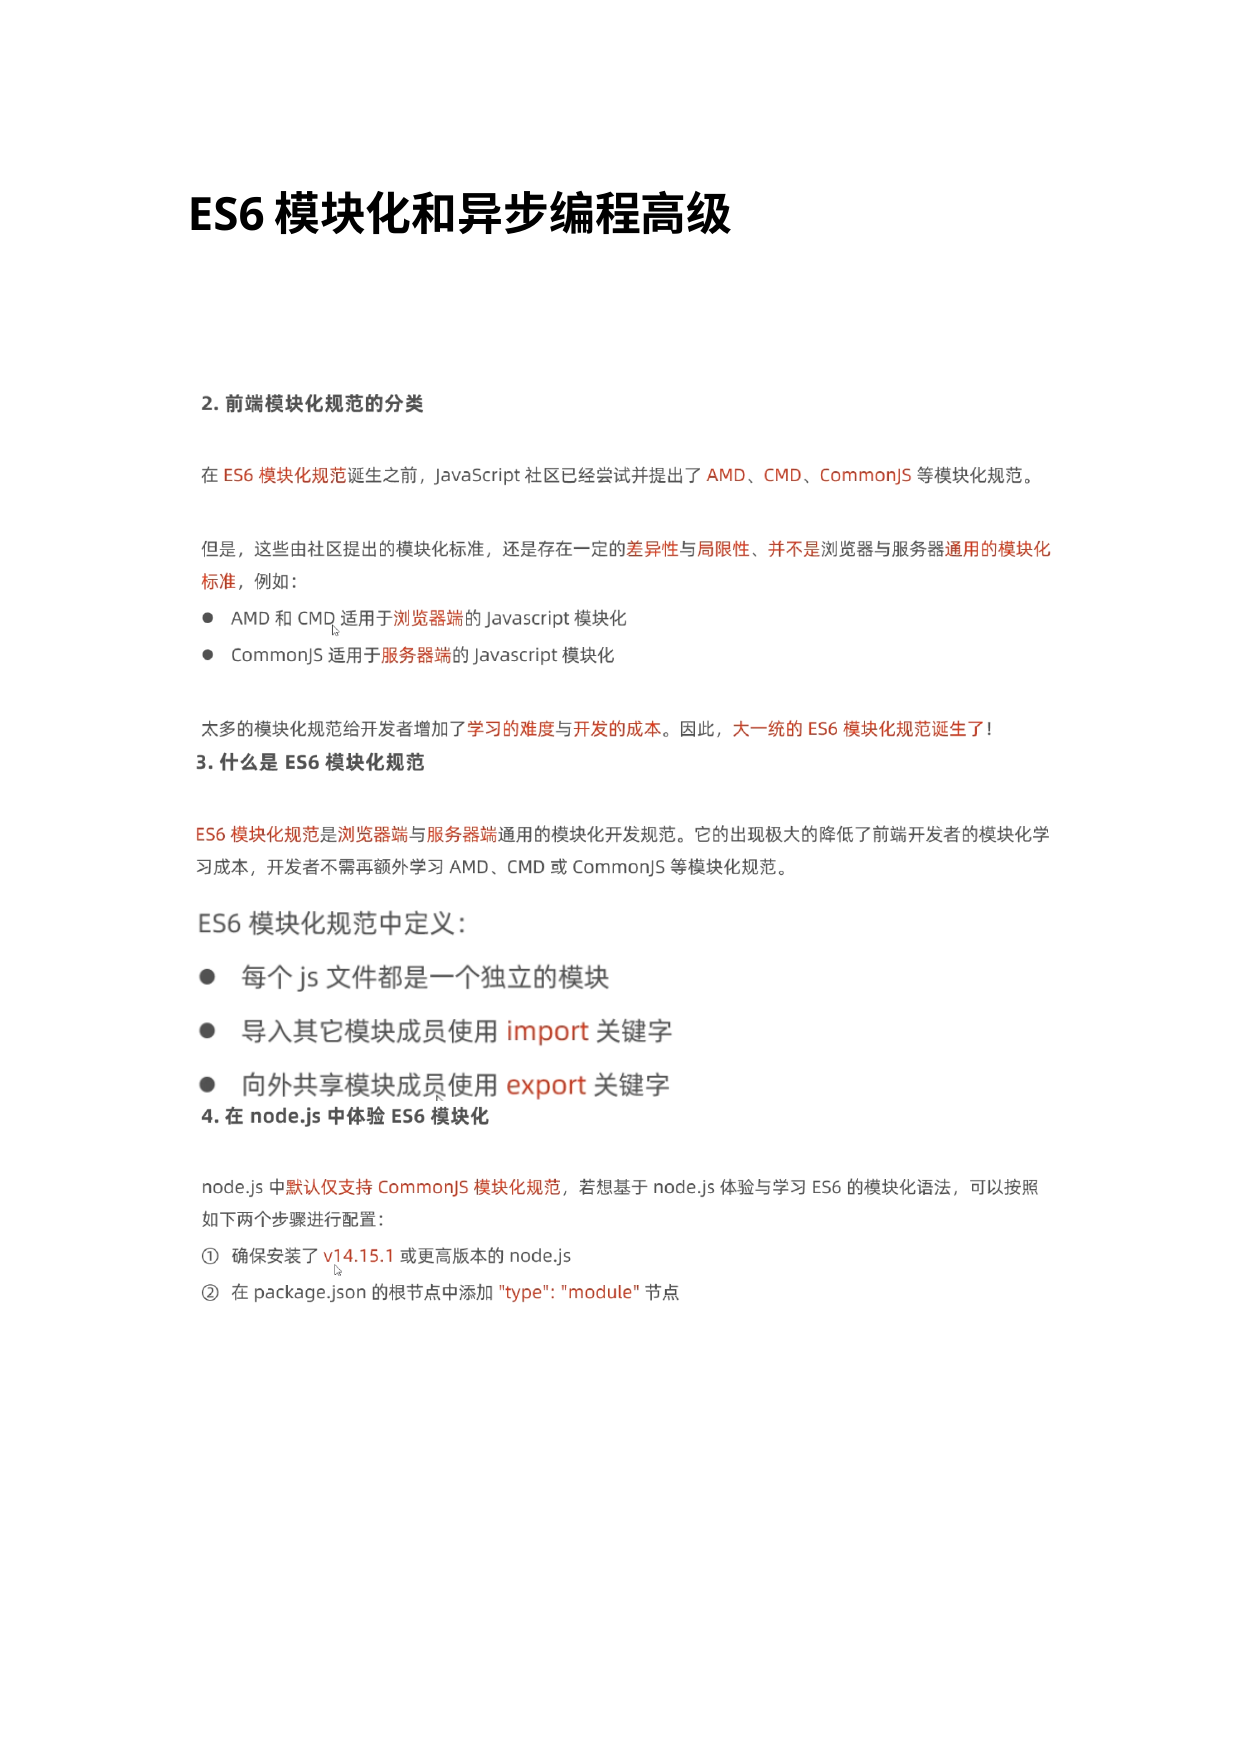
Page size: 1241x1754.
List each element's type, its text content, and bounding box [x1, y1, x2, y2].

picture [187, 907, 693, 1101]
subtitle ES6模块化和异步编程高级 [187, 162, 1053, 259]
picture [187, 1102, 1053, 1305]
picture [187, 387, 1053, 739]
picture [187, 745, 1053, 879]
